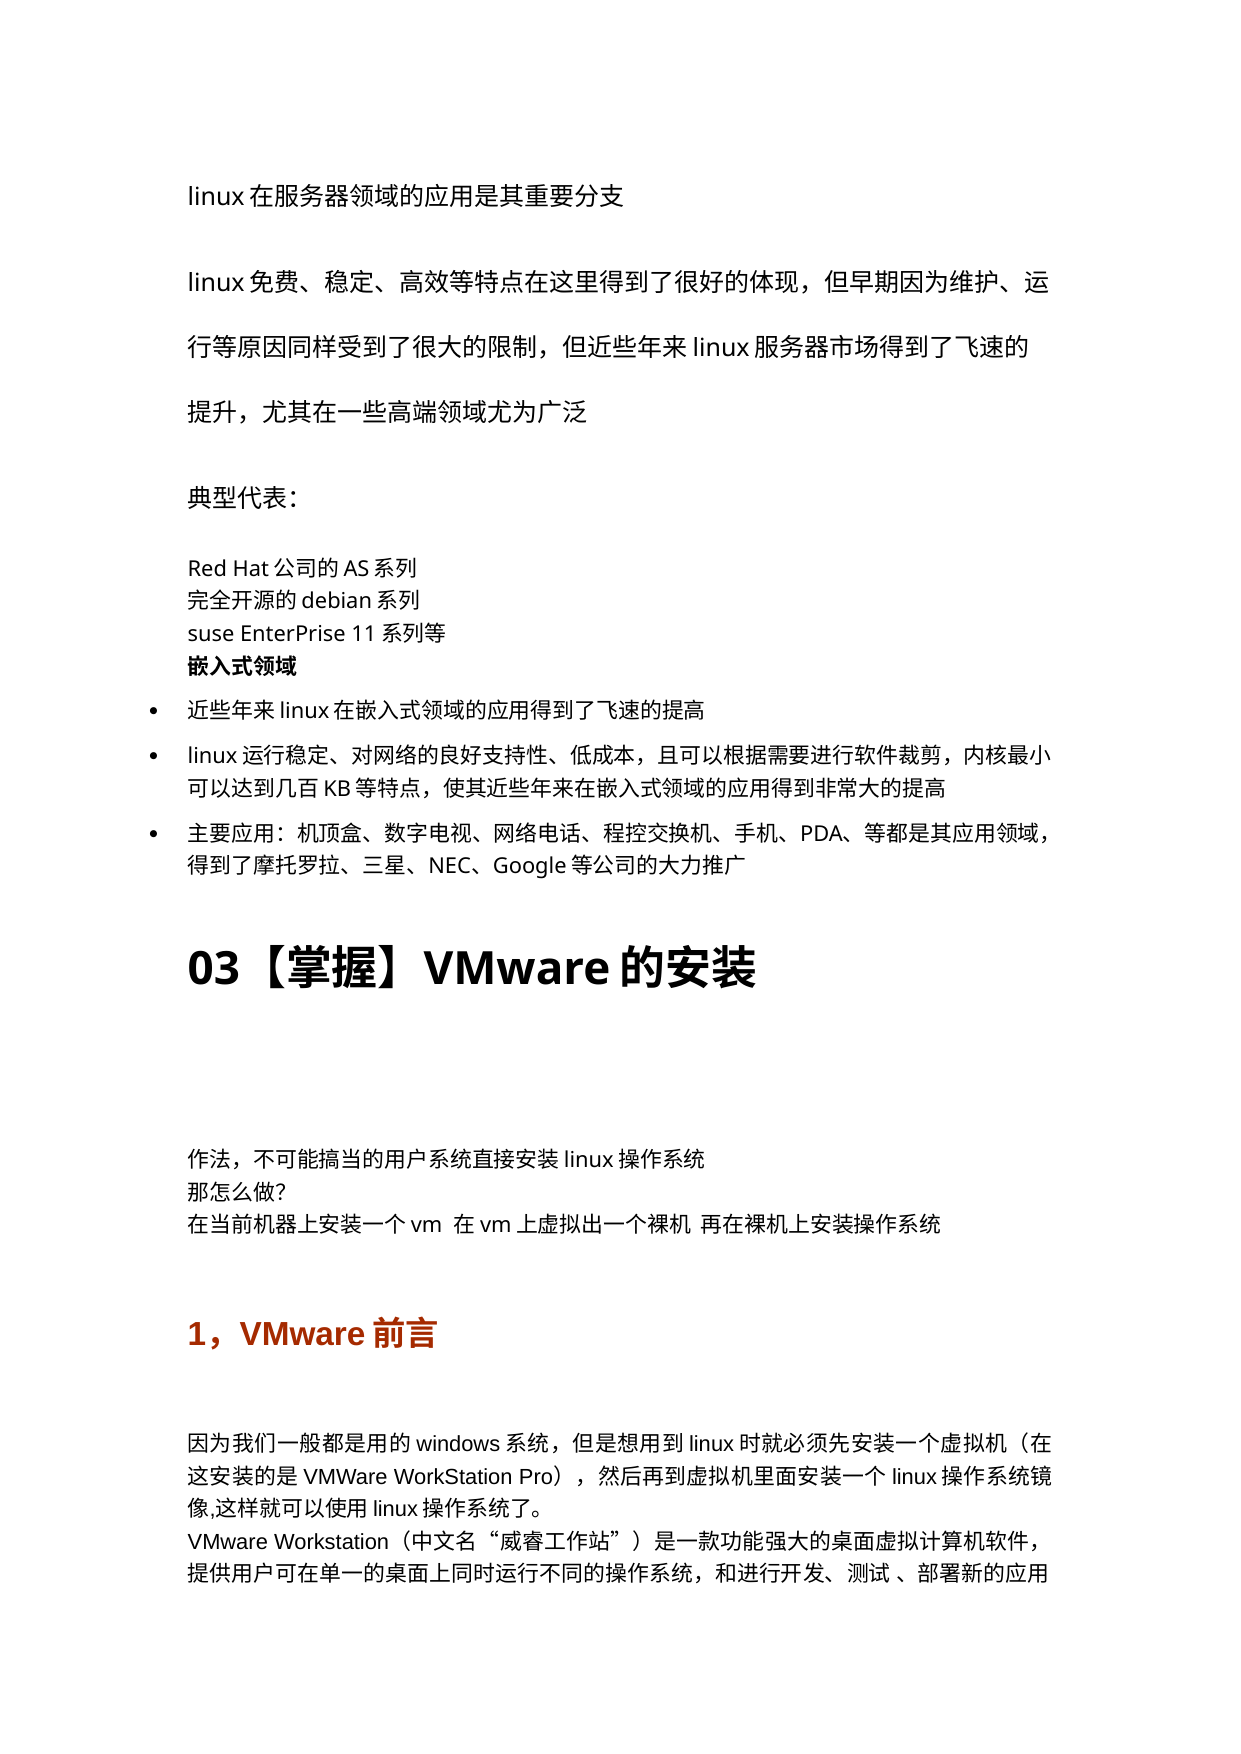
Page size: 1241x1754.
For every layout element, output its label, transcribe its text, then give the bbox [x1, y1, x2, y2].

list linux运行稳定、对网络的良好支持性、低成本，且可以根据需要进行软件裁剪，内核最小可以达到几百KB等特点，使其近些年来在嵌入式领域的应用得到非常大的提高 [150, 738, 1053, 803]
list 近些年来linux在嵌入式领域的应用得到了飞速的提高 [150, 693, 1053, 726]
subtitle 03【掌握】VMware的安装 [187, 916, 1053, 1014]
text Red Hat公司的AS系列 [187, 551, 1053, 583]
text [187, 1523, 1053, 1588]
list 主要应用：机顶盒、数字电视、网络电话、程控交换机、手机、PDA、等都是其应用领域，得到了摩托罗拉、三星、NEC、Google等公司的大力推广 [150, 816, 1053, 881]
subtitle 1，VMware前言 [187, 1299, 1053, 1364]
text linux在服务器领域的应用是其重要分支 [187, 162, 1053, 227]
text linux免费、稳定、高效等特点在这里得到了很好的体现，但早期因为维护、运行等原因同样受到了很大的限制，但近些年来linux服务器市场得到了飞速的提升，尤其在一些高端领域尤为广泛 [187, 248, 1053, 443]
text suse EnterPrise 11系列等 [187, 616, 1053, 648]
text 典型代表： [187, 464, 1053, 529]
text 因为我们一般都是用的windows系统，但是想用到linux时就必须先安装一个虚拟机（在这安装的是VMWare WorkStation Pro），然后再到虚拟机里面安装一个linux操作系统镜像,这样就可以使用linux操作系统了。 [187, 1426, 1053, 1523]
text 在当前机器上安装一个vm 在vm上虚拟出一个裸机 再在裸机上安装操作系统 [187, 1207, 1053, 1239]
text 完全开源的debian系列 [187, 583, 1053, 616]
text 作法，不可能搞当的用户系统直接安装linux操作系统 [187, 1142, 1053, 1174]
text 那怎么做？ [187, 1174, 1053, 1207]
text 嵌入式领域 [187, 648, 1053, 681]
